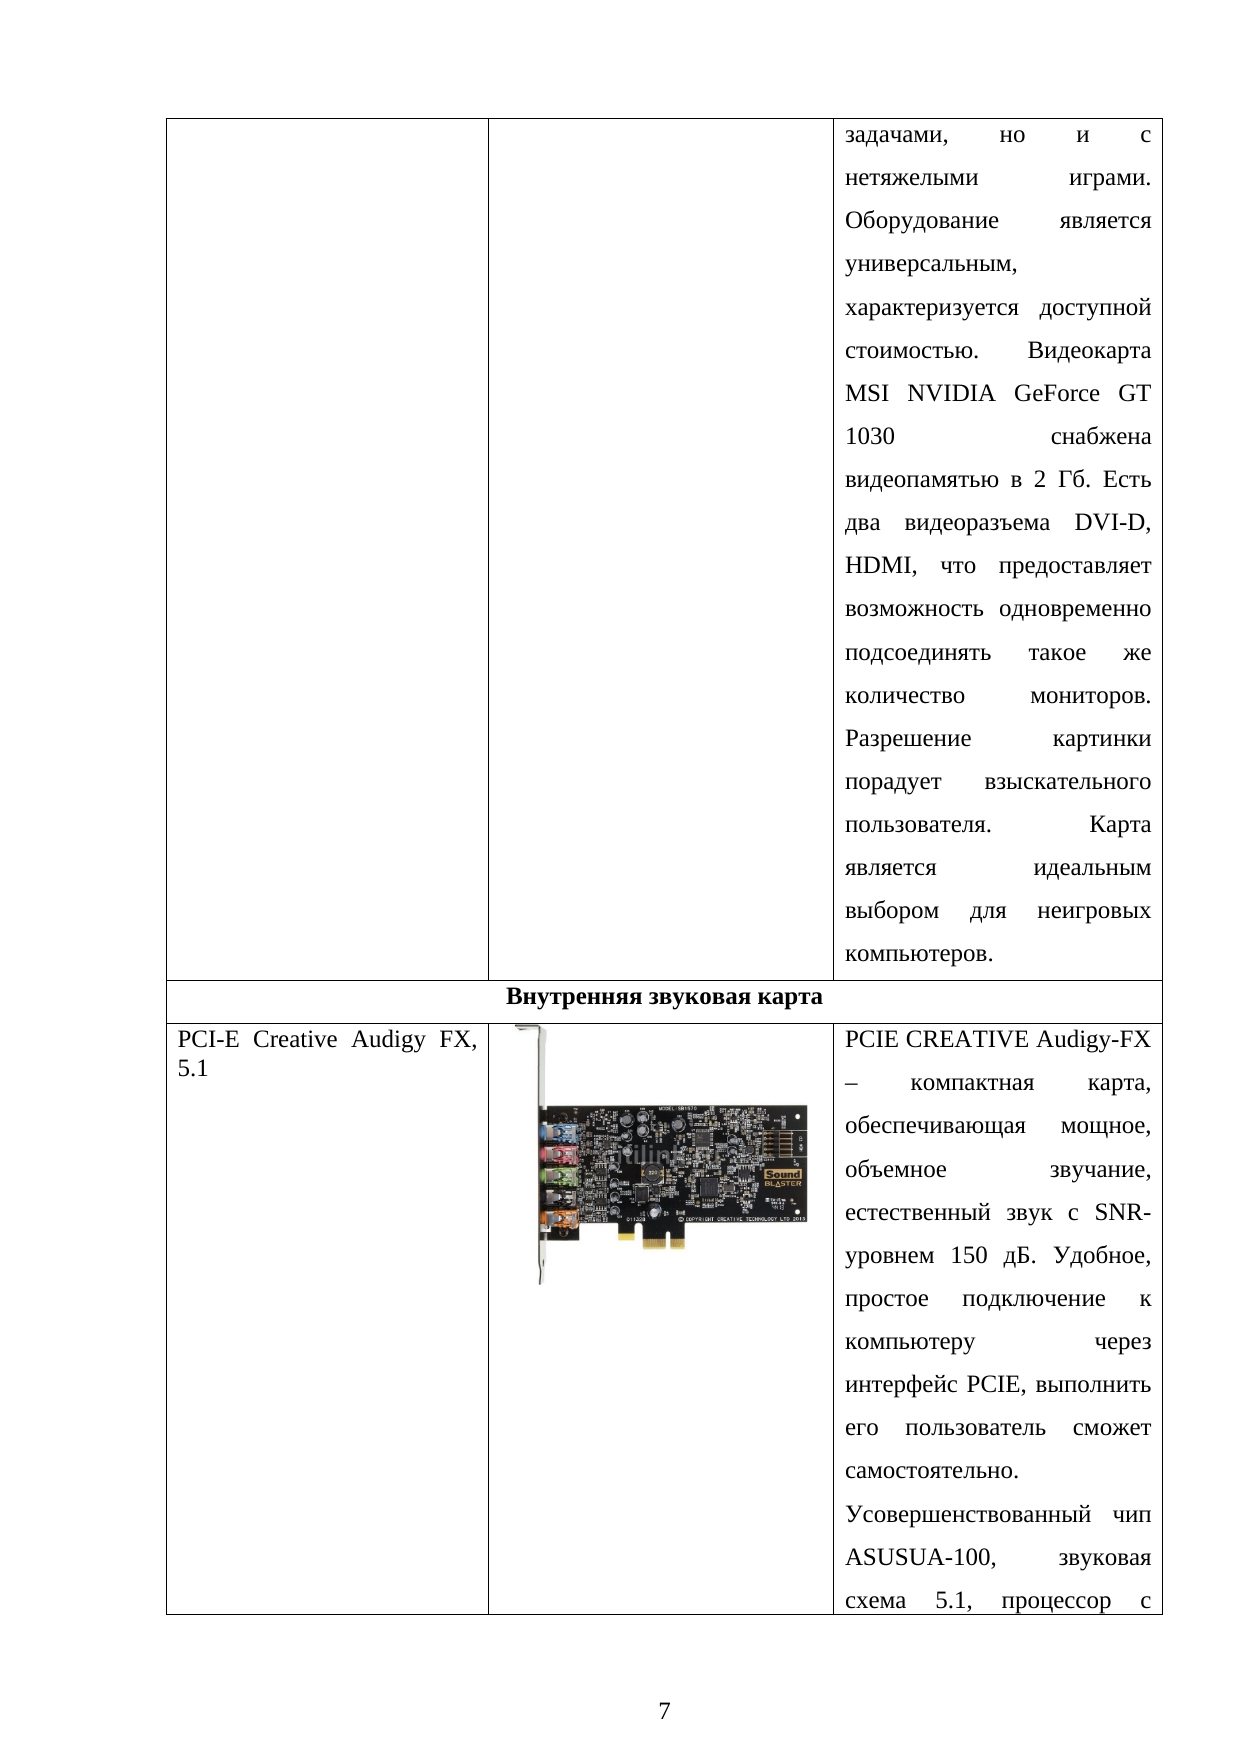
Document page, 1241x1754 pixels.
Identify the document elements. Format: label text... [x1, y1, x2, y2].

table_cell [167, 1024, 488, 1614]
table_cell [834, 1024, 1162, 1614]
table_cell [489, 1024, 833, 1614]
table_cell Внутренняя звуковая карта [167, 981, 1162, 1023]
table_cell [489, 119, 833, 980]
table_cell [167, 119, 488, 980]
picture [514, 1024, 808, 1285]
